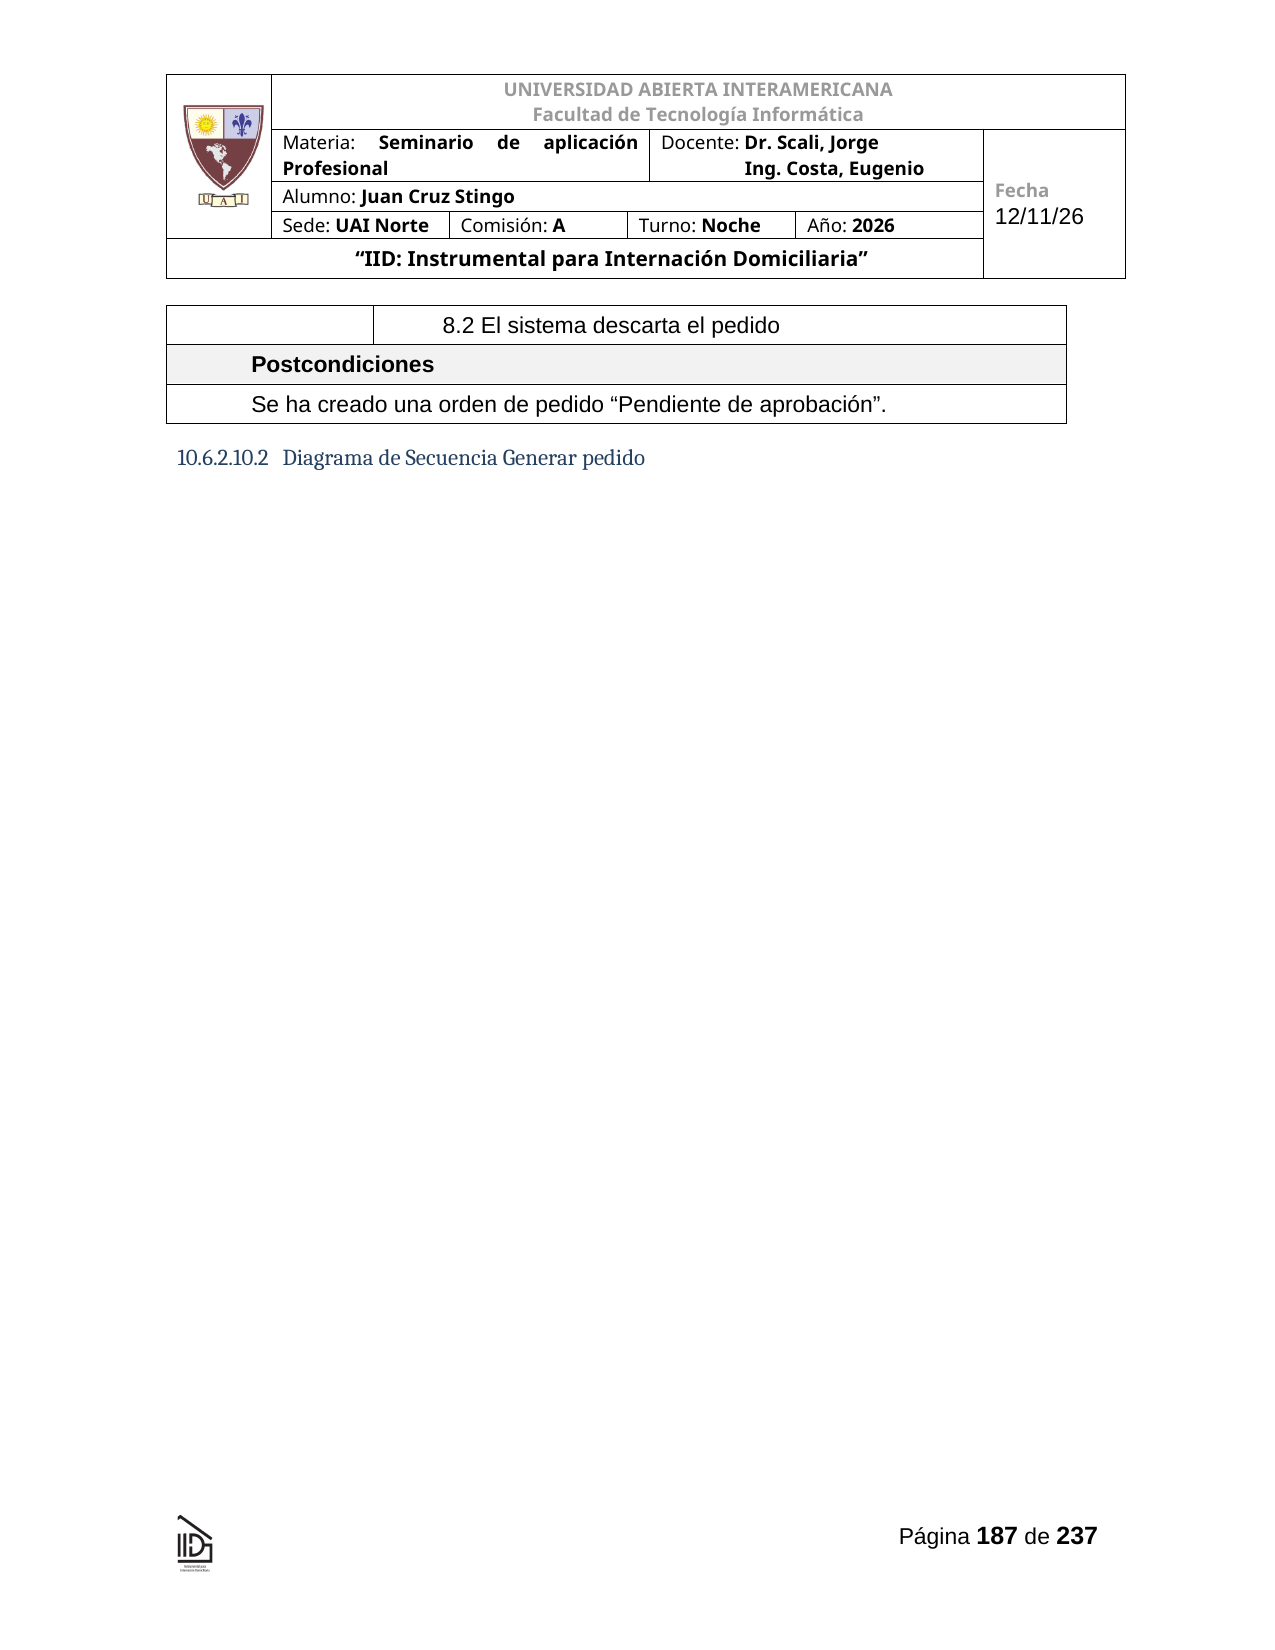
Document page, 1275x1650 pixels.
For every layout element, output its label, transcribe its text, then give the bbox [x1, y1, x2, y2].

picture [165, 1508, 225, 1585]
picture [167, 97, 271, 211]
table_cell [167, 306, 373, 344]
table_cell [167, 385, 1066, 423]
picture [272, 130, 283, 181]
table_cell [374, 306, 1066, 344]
picture [272, 182, 283, 211]
subtitle Diagrama de Secuencia Generar pedido [177, 445, 1098, 471]
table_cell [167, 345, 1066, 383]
picture [272, 97, 283, 129]
